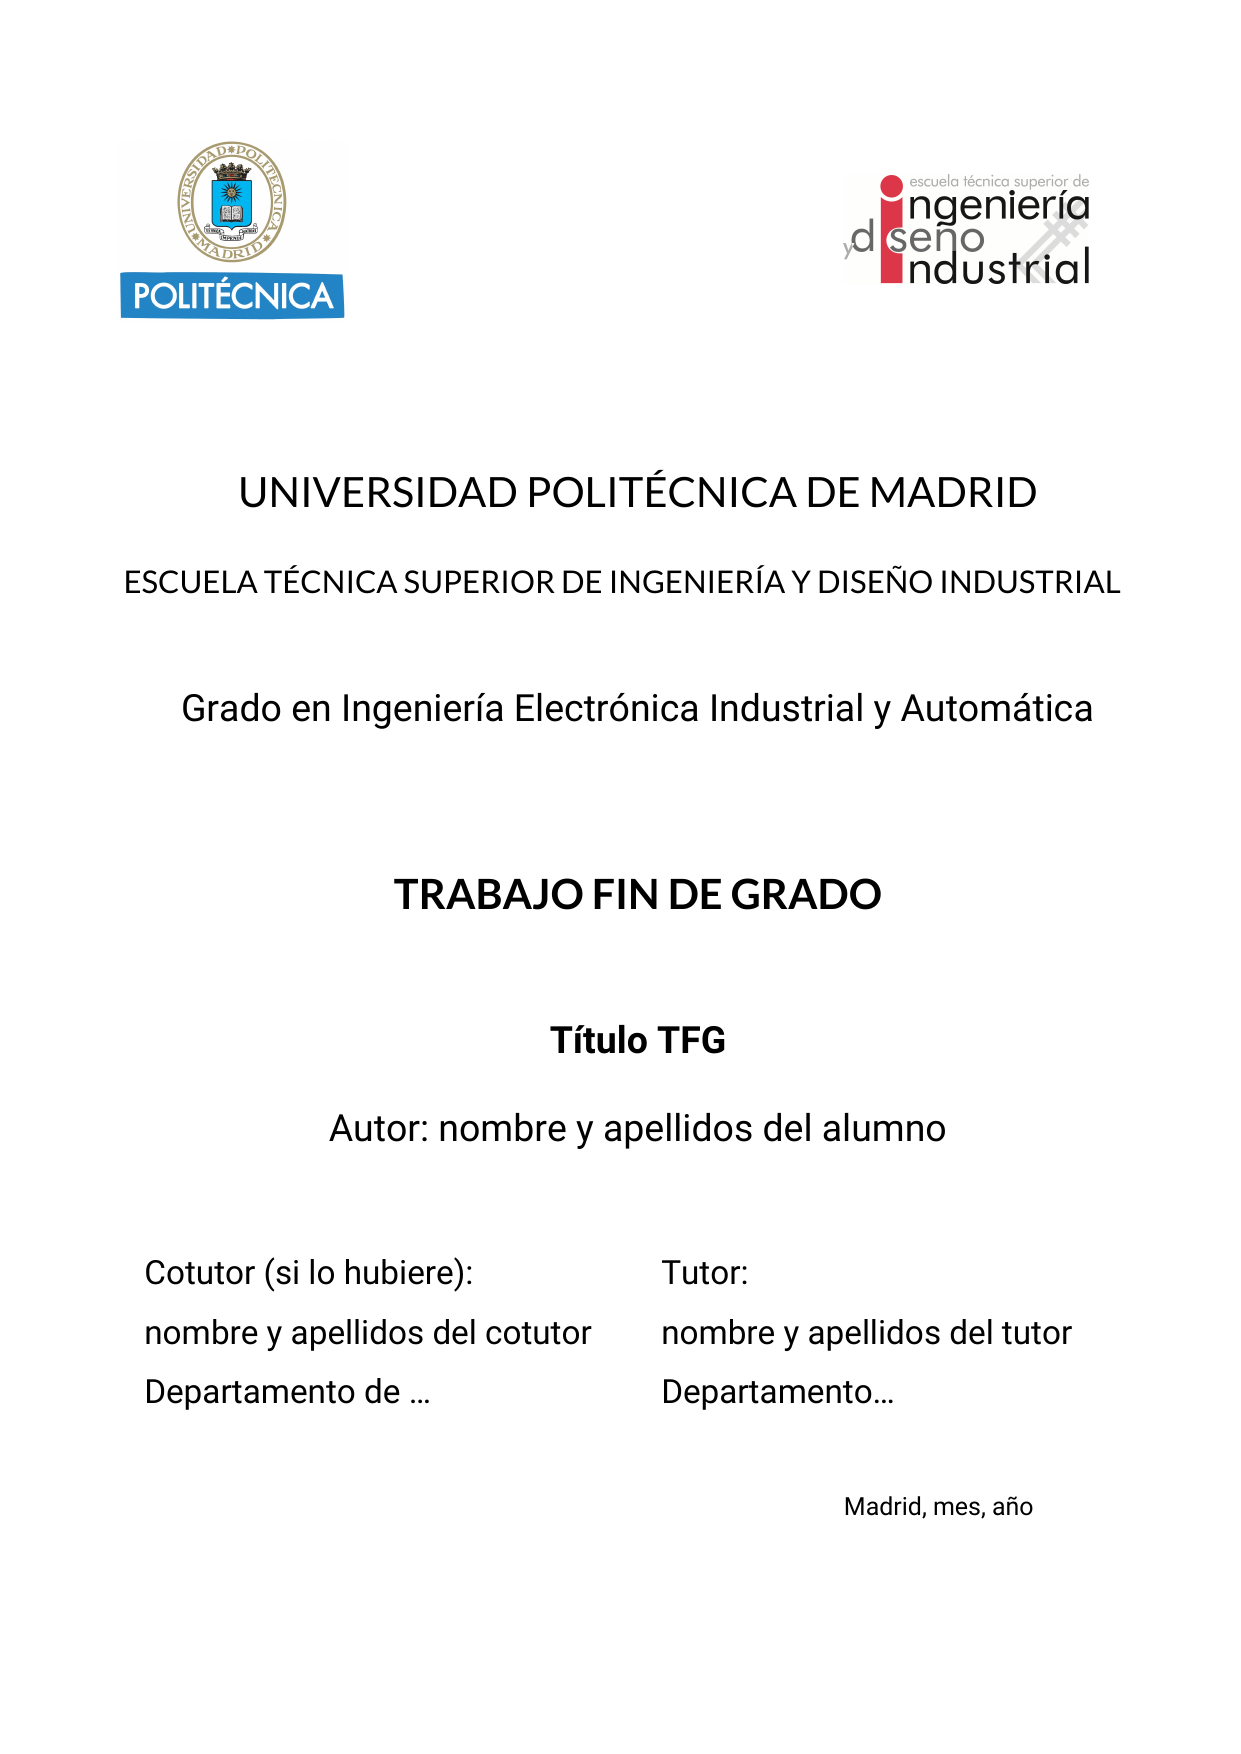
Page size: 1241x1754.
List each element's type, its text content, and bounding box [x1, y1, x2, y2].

picture [117, 140, 350, 322]
text Madrid, mes, año [118, 1492, 1034, 1521]
table_header Tutor: nombre y apellidos del tutor Departamento… [650, 1253, 1122, 1433]
text Título TFG [44, 1018, 1158, 1062]
text ESCUELA TÉCNICA SUPERIOR DE INGENIERÍA Y DISEÑO INDUSTRIAL [44, 563, 1126, 600]
text UNIVERSIDAD POLITÉCNICA DE MADRID [44, 466, 1158, 516]
table_header Cotutor (si lo hubiere): nombre y apellidos del cotutor Departamento de … [133, 1253, 650, 1433]
text TRABAJO FIN DE GRADO [44, 868, 1158, 918]
text Grado en Ingeniería Electrónica Industrial y Automática [44, 686, 1158, 730]
text Autor: nombre y apellidos del alumno [44, 1106, 1158, 1150]
